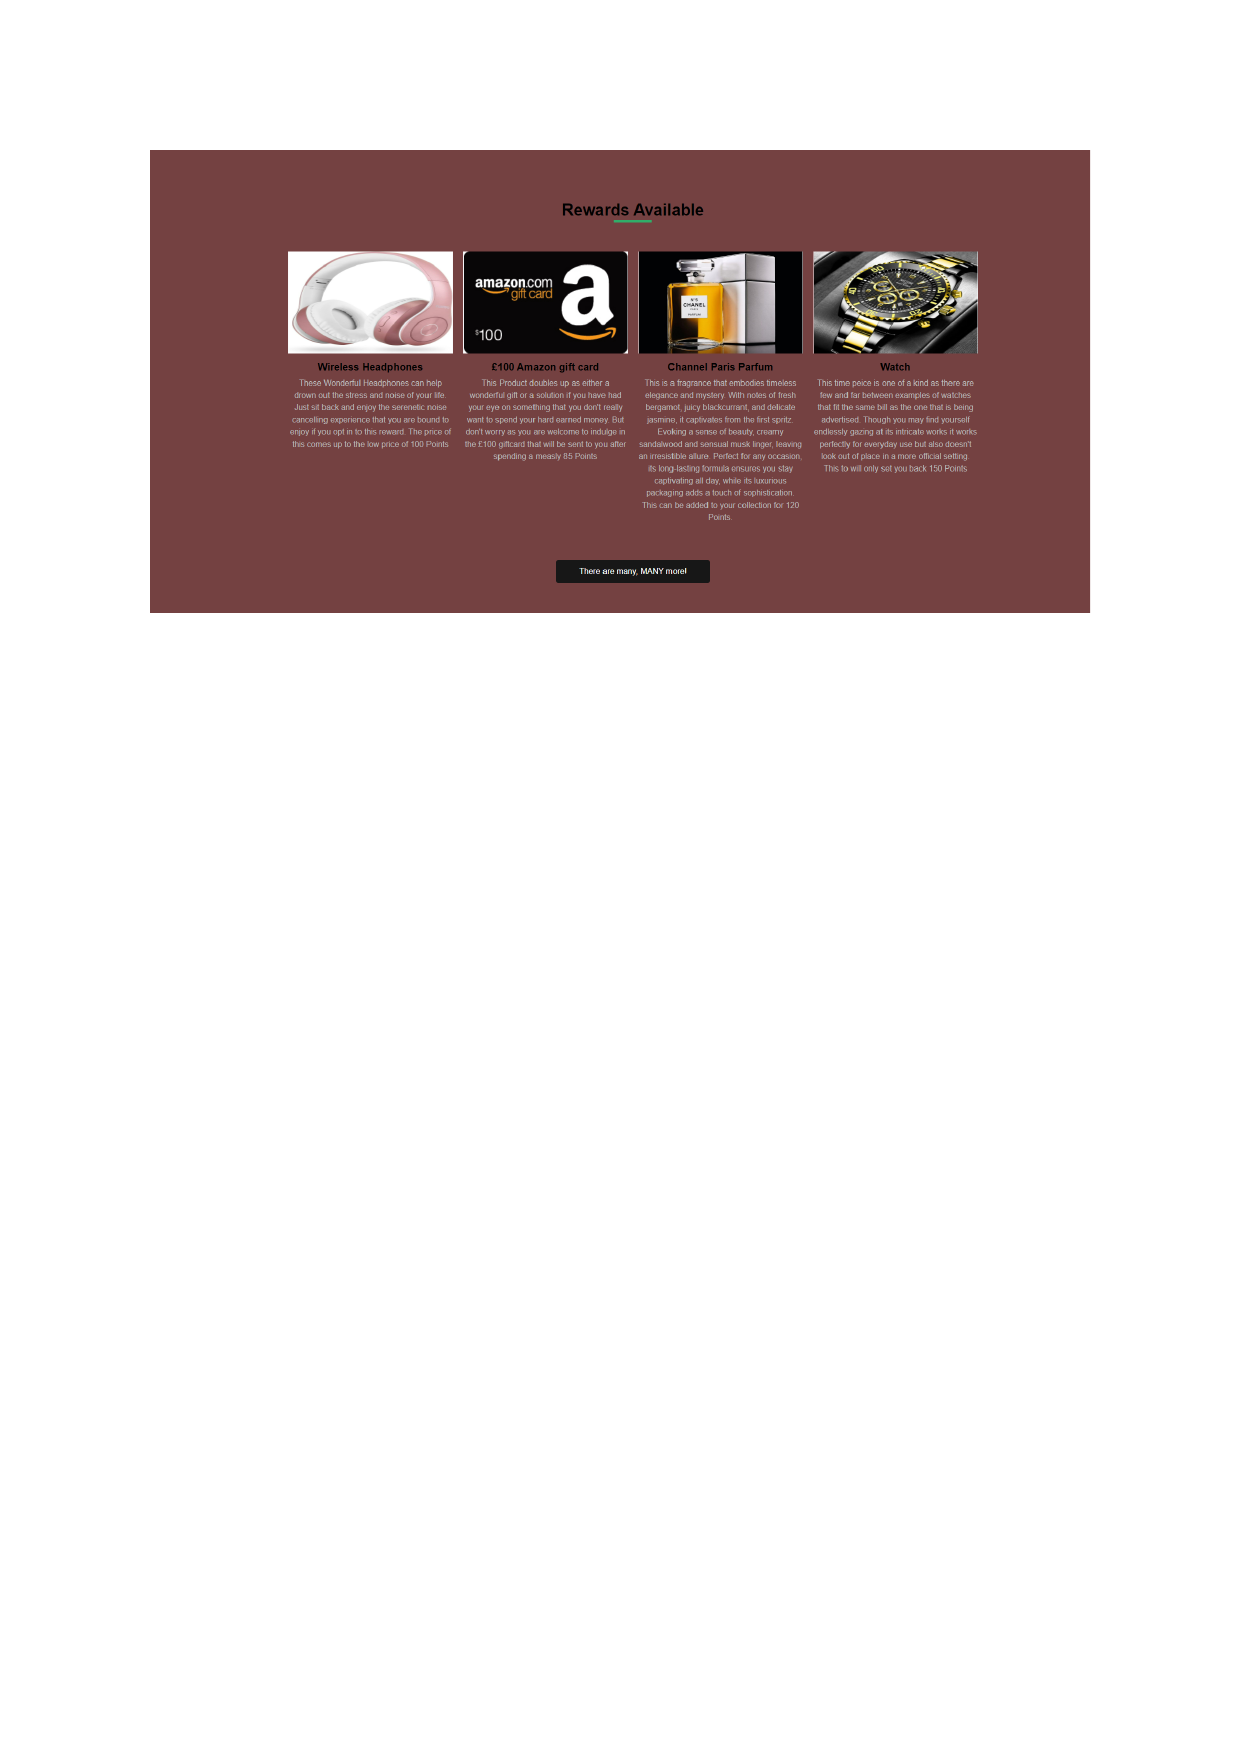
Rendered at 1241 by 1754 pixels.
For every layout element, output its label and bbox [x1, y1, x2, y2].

picture [150, 150, 1091, 613]
